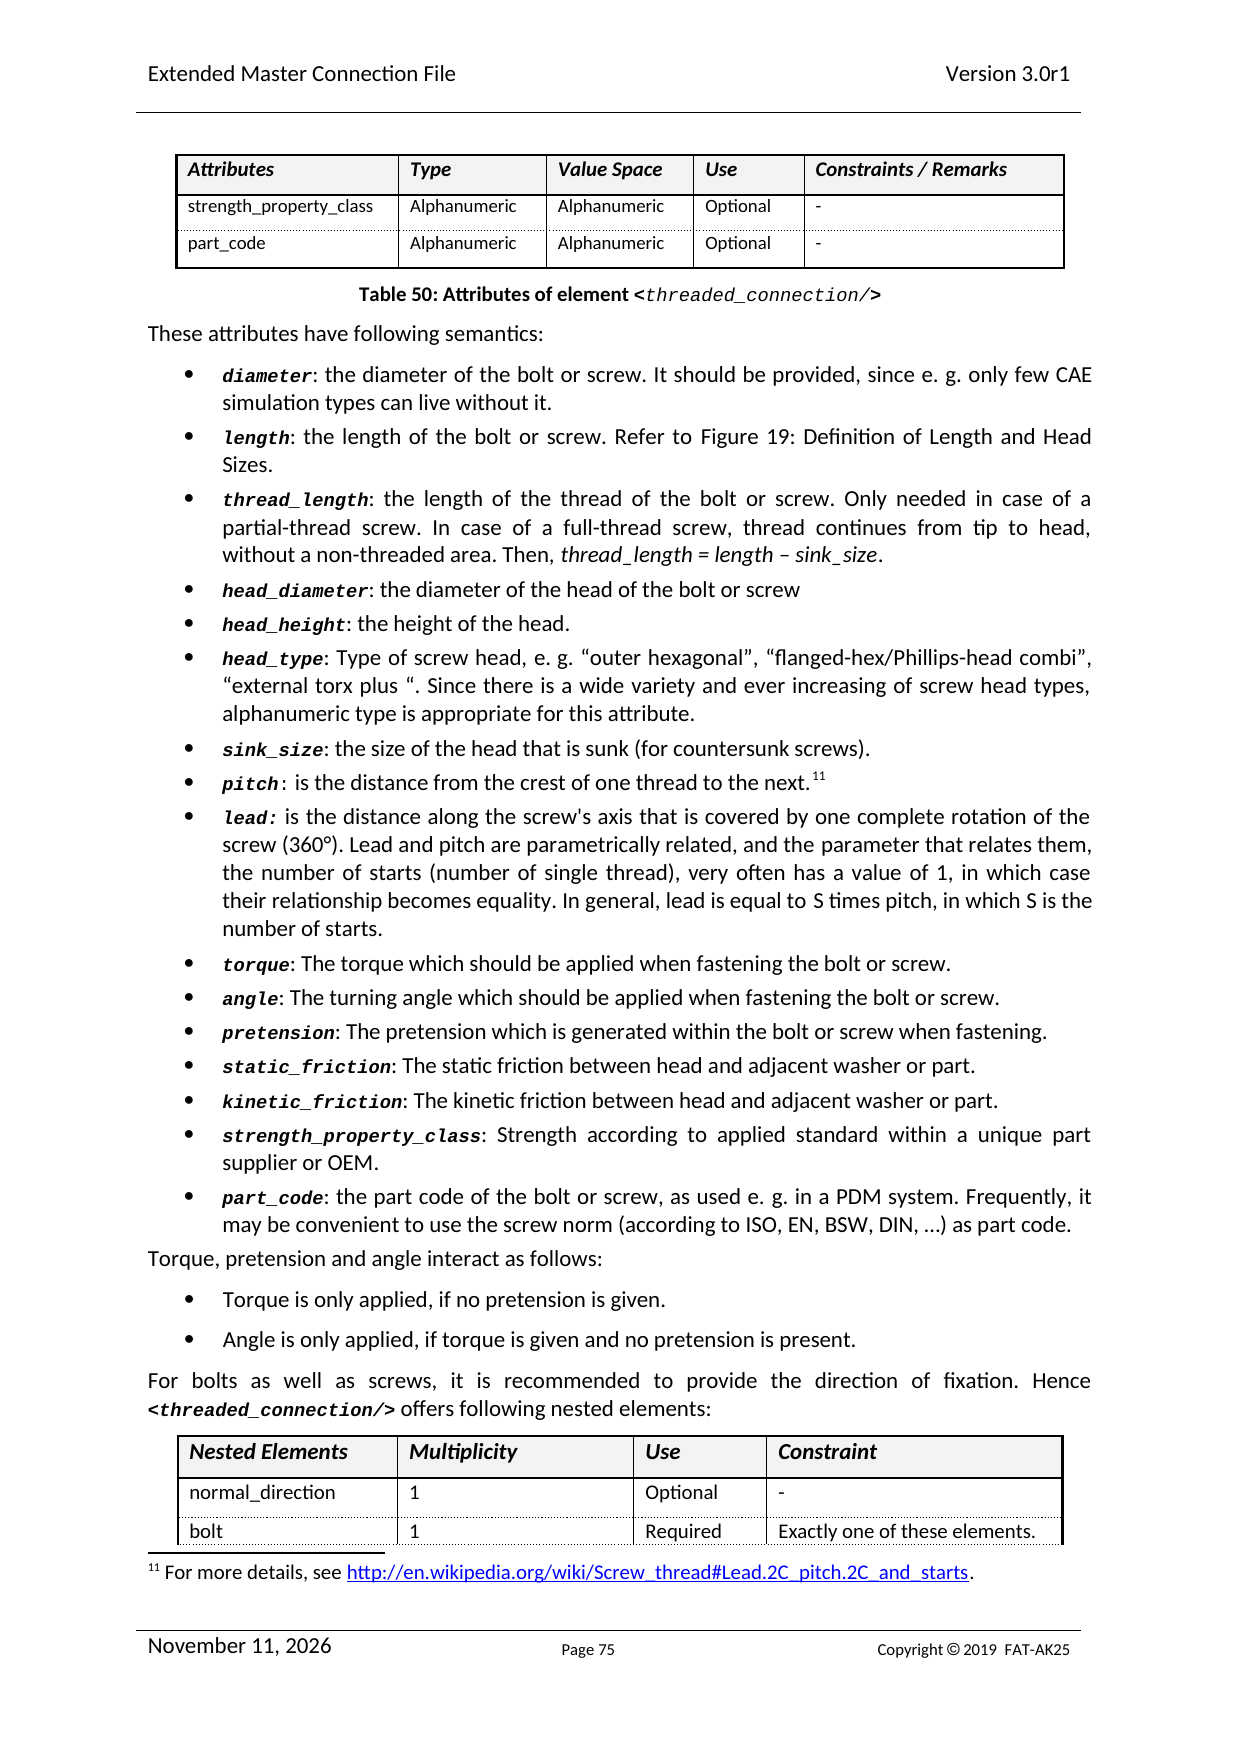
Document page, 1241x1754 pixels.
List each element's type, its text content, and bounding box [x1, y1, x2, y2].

list angle: The turning angle which should be applied when fastening the bolt or screw. [185, 983, 1092, 1011]
list pitch: is the distance from the crest of one thread to the next. [185, 768, 1092, 796]
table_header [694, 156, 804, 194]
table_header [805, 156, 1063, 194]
text Table 50: Attributes of element <threaded_connection/> [148, 281, 1092, 307]
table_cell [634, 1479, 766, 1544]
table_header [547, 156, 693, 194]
list Angle is only applied, if torque is given and no pretension is present. [185, 1326, 1092, 1354]
list sink_size: the size of the head that is sunk (for countersunk screws). [185, 734, 1092, 762]
text Torque, pretension and angle interact as follows: [148, 1244, 1092, 1273]
list head_type: Type of screw head, e. g. “outer hexagonal”, “flanged-hex/Phillips-head combi”, “external torx plus “. Since there is a wide variety and ever increasing of screw head types, alphanumeric type is appropriate for this attribute. [185, 643, 1092, 727]
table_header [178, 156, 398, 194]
list torque: The torque which should be applied when fastening the bolt or screw. [185, 949, 1092, 977]
list Torque is only applied, if no pretension is given. [185, 1285, 1092, 1313]
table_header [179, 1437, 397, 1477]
text These attributes have following semantics: [148, 319, 1092, 347]
list strength_property_class: Strength according to applied standard within a unique part supplier or OEM. [185, 1120, 1092, 1176]
list static_friction: The static friction between head and adjacent washer or part. [185, 1051, 1092, 1079]
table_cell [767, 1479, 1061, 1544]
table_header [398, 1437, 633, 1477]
list kinetic_friction: The kinetic friction between head and adjacent washer or part. [185, 1086, 1092, 1114]
text For bolts as well as screws, it is recommended to provide the direction of fixation. Hence <threaded_connection/> offers following nested elements: [148, 1366, 1092, 1422]
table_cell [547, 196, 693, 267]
list head_height: the height of the head. [185, 609, 1092, 637]
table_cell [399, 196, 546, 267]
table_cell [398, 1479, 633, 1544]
list diameter: the diameter of the bolt or screw. It should be provided, since e. g. only few CAE simulation types can live without it. [185, 360, 1092, 416]
list thread_length: the length of the thread of the bolt or screw. Only needed in case of a partial-thread screw. In case of a full-thread screw, thread continues from tip to head, without a non-threaded area. Then, thread_length = length – sink_size. [185, 484, 1092, 569]
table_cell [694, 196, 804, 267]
list lead: is the distance along the screw's axis that is covered by one complete rotation of the screw (360°). Lead and pitch are parametrically related, and the parameter that relates them, the number of starts (number of single thread), very often has a value of 1, in which case their relationship becomes equality. In general, lead is equal to S times pitch, in which S is the number of starts. [185, 802, 1092, 942]
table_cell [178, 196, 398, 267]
list head_diameter: the diameter of the head of the bolt or screw [185, 575, 1092, 603]
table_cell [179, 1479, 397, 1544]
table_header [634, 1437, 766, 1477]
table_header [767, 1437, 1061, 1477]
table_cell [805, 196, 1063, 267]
list pretension: The pretension which is generated within the bolt or screw when fastening. [185, 1017, 1092, 1045]
list part_code: the part code of the bolt or screw, as used e. g. in a PDM system. Frequently, it may be convenient to use the screw norm (according to ISO, EN, BSW, DIN, …) as part code. [185, 1182, 1092, 1238]
list length: the length of the bolt or screw. Refer to Figure 19: Definition of Length and Head Sizes. [185, 422, 1092, 478]
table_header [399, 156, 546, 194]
